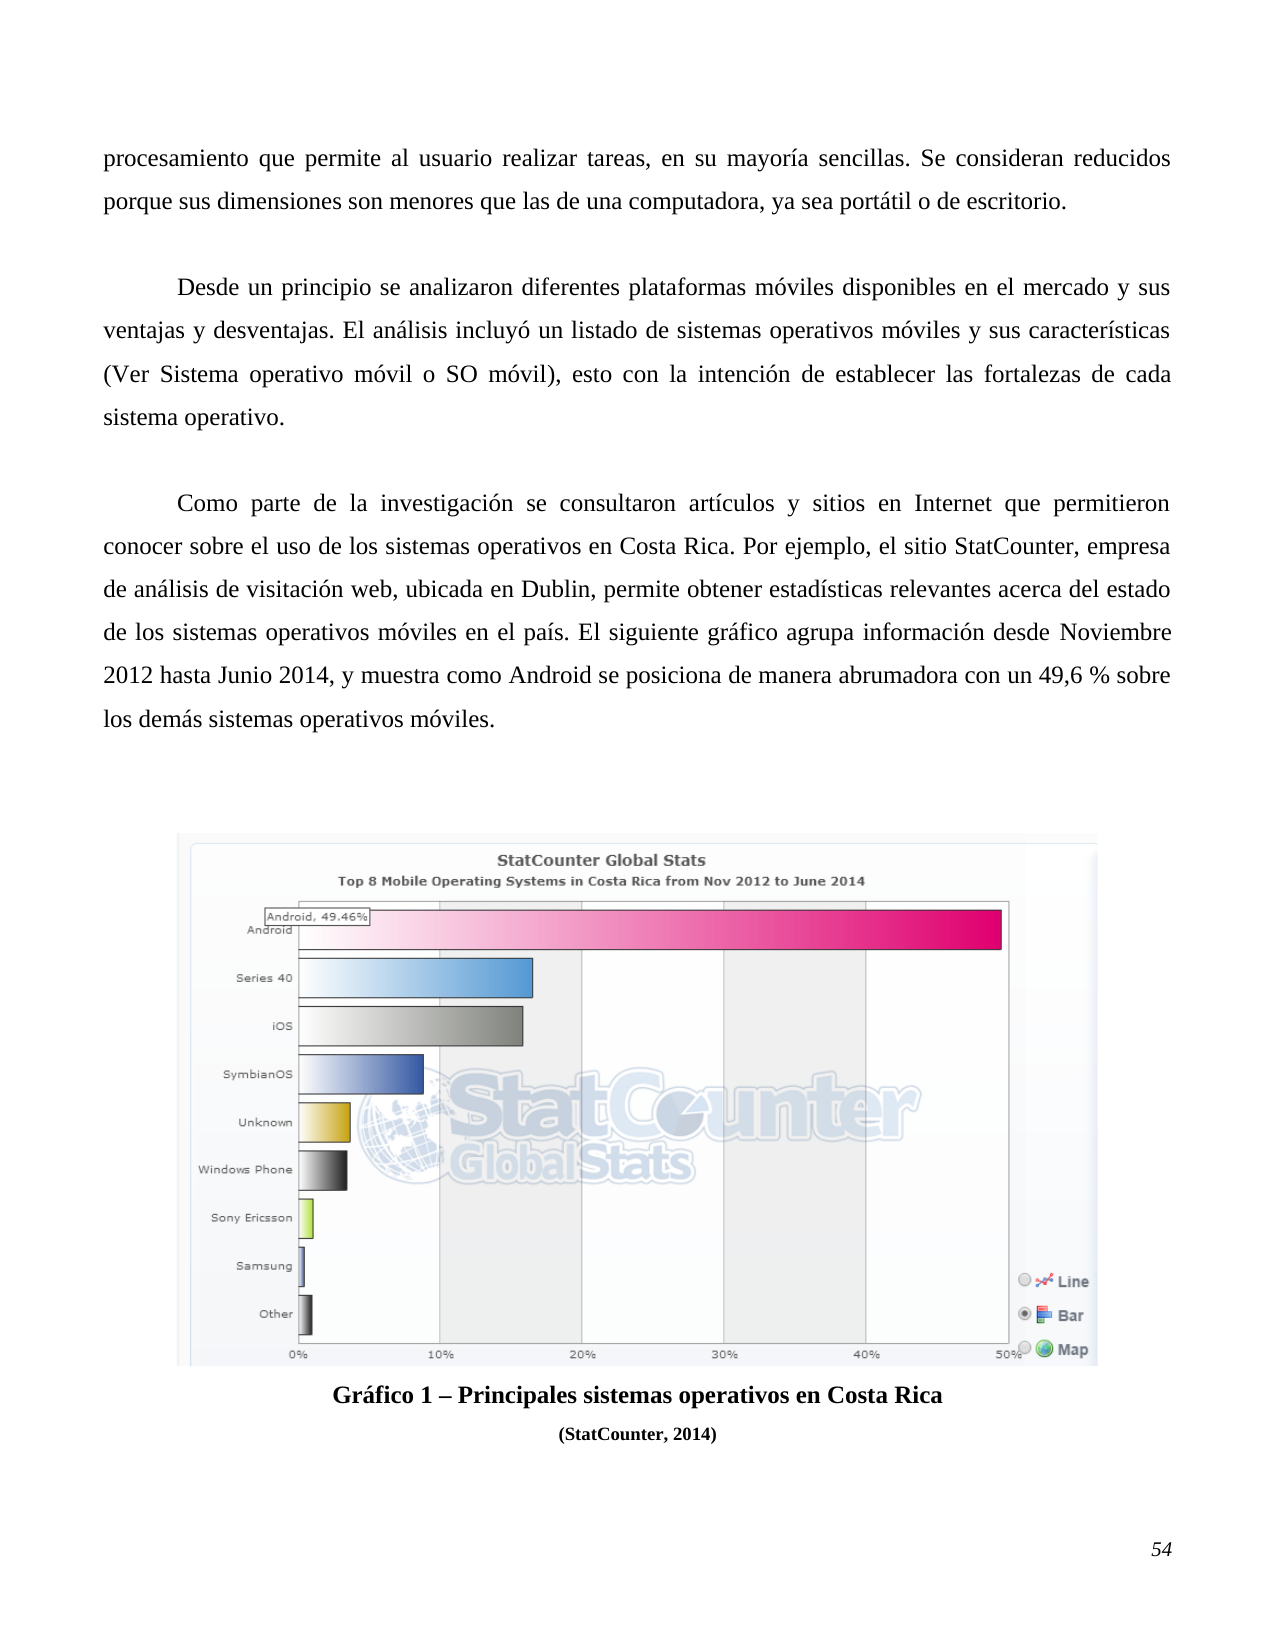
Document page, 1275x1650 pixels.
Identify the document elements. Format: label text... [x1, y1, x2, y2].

text Como parte de la investigación se consultaron artículos y sitios en Internet que permitieron conocer sobre el uso de los sistemas operativos en Costa Rica. Por ejemplo, el sitio StatCounter, empresa de análisis de visitación web, ubicada en Dublin, permite obtener estadísticas relevantes acerca del estado de los sistemas operativos móviles en el país. El siguiente gráfico agrupa información desde Noviembre 2012 hasta Junio 2014, y muestra como Android se posiciona de manera abrumadora con un 49,6 % sobre los demás sistemas operativos móviles. [103, 488, 1172, 732]
text Gráfico 1 – Principales sistemas operativos en Costa Rica [103, 1380, 1172, 1408]
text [103, 143, 1172, 215]
text Desde un principio se analizaron diferentes plataformas móviles disponibles en el mercado y sus ventajas y desventajas. El análisis incluyó un listado de sistemas operativos móviles y sus características (Ver Sistema operativo móvil o SO móvil), esto con la intención de establecer las fortalezas de cada sistema operativo. [103, 272, 1172, 431]
picture [176, 833, 1098, 1366]
